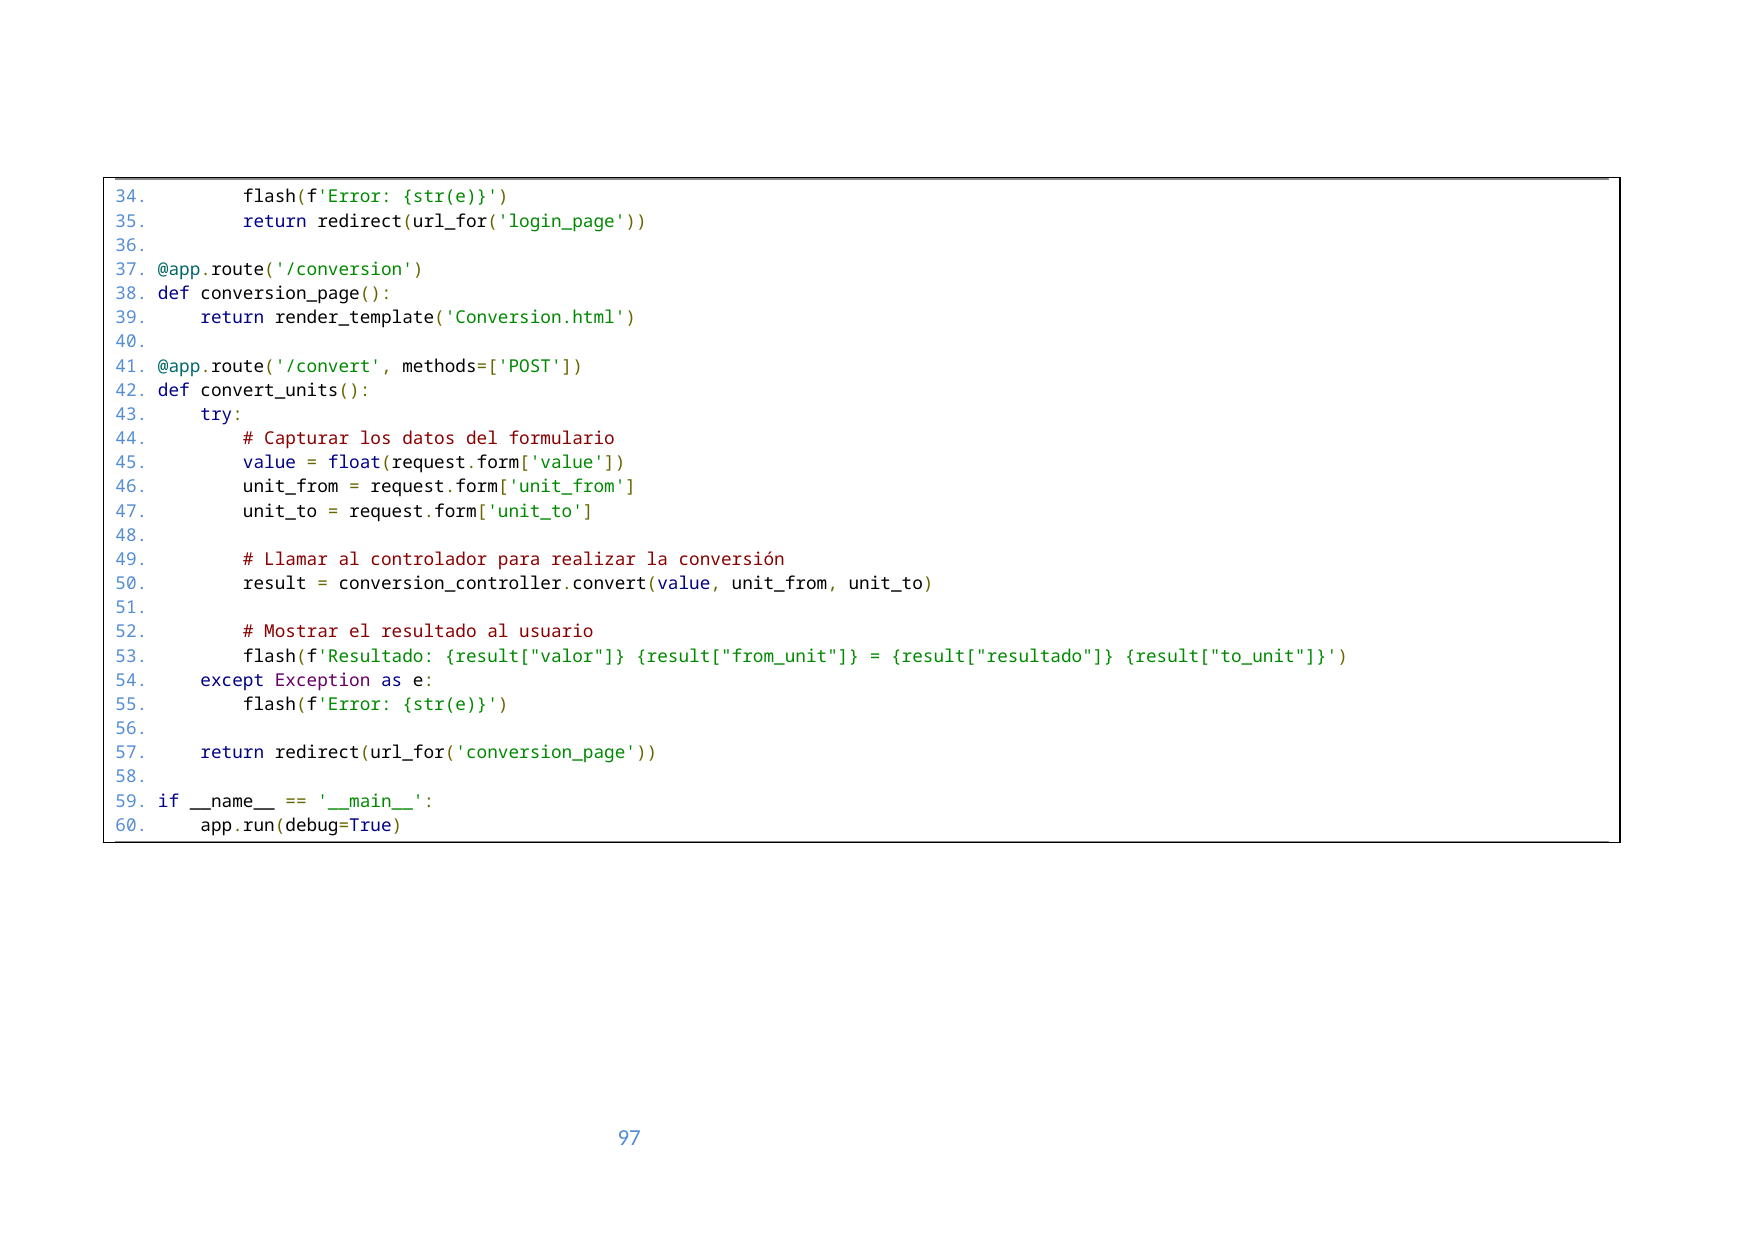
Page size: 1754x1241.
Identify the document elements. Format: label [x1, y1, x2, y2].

table_header [104, 178, 1619, 842]
